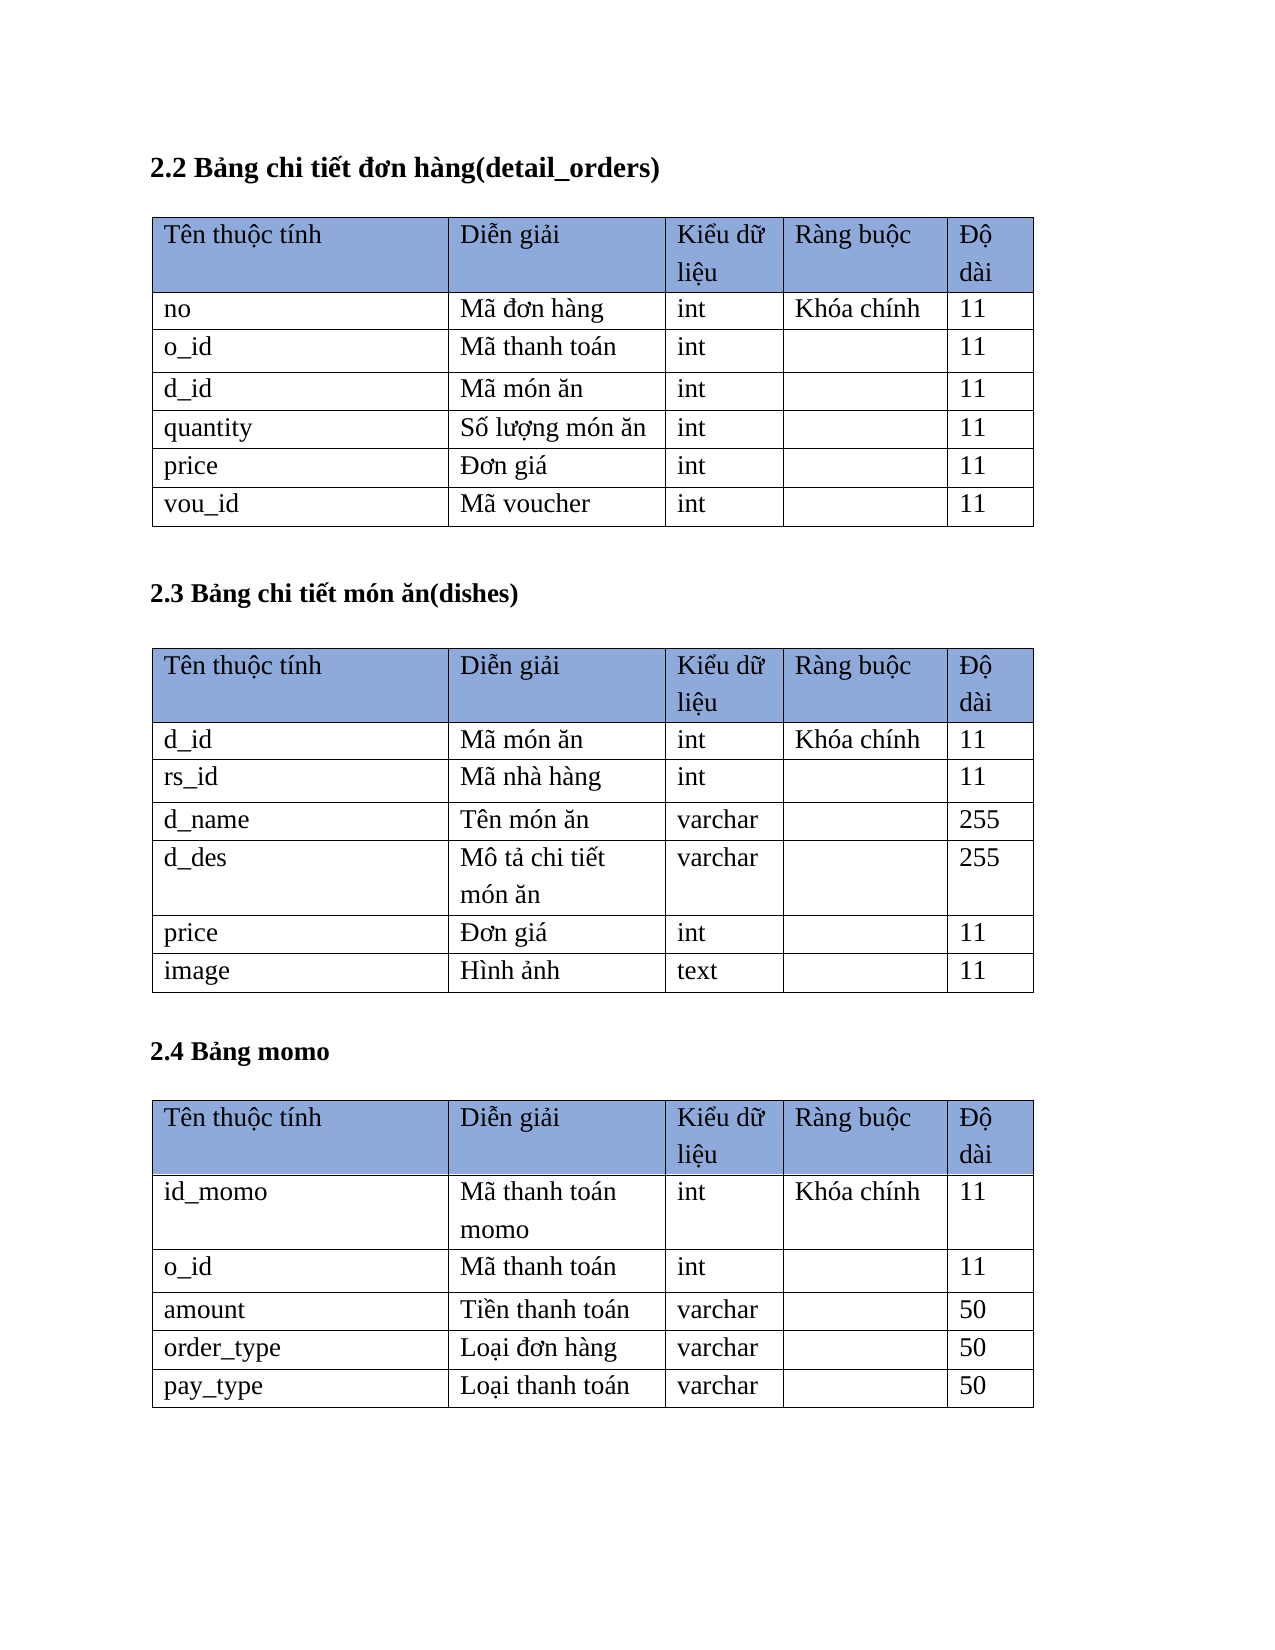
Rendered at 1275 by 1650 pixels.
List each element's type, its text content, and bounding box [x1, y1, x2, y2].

subtitle 2.4 Bảng momo [150, 1035, 1125, 1066]
table_cell Khóa chính [784, 723, 947, 759]
table_cell int [666, 723, 783, 759]
table_cell Mã voucher [449, 488, 665, 526]
table_cell Mã món ăn [449, 373, 665, 410]
table_cell vou_id [153, 488, 448, 526]
table_cell amount [153, 1293, 448, 1330]
table_cell Số lượng món ăn [449, 411, 665, 448]
table_cell [784, 373, 947, 410]
table_cell d_name [153, 803, 448, 840]
table_cell 255 [948, 841, 1033, 914]
table_header Tên thuộc tính [153, 218, 448, 292]
table_cell [784, 1331, 947, 1368]
table_cell [784, 760, 947, 802]
table_cell Tiền thanh toán [449, 1293, 665, 1330]
table_cell o_id [153, 330, 448, 372]
table_cell [784, 841, 947, 914]
table_cell [784, 1250, 947, 1292]
table_cell pay_type [153, 1370, 448, 1407]
table_cell text [666, 954, 783, 992]
table_header Ràng buộc [784, 649, 947, 722]
table_cell Mã thanh toán [449, 330, 665, 372]
table_header Diễn giải [449, 649, 665, 722]
table_cell [784, 1293, 947, 1330]
table_cell 50 [948, 1331, 1033, 1368]
table_cell Mã nhà hàng [449, 760, 665, 802]
table_cell [784, 330, 947, 372]
table_cell 11 [948, 916, 1033, 953]
table_header Kiểu dữ liệu [666, 649, 783, 722]
table_cell d_id [153, 723, 448, 759]
table_cell Mã thanh toán momo [449, 1176, 665, 1249]
table_header Kiểu dữ liệu [666, 218, 783, 292]
table_cell [784, 916, 947, 953]
table_cell order_type [153, 1331, 448, 1368]
table_cell price [153, 449, 448, 487]
table_header Tên thuộc tính [153, 649, 448, 722]
table_cell int [666, 1250, 783, 1292]
table_cell varchar [666, 841, 783, 914]
table_cell o_id [153, 1250, 448, 1292]
table_cell 11 [948, 723, 1033, 759]
table_cell int [666, 488, 783, 526]
table_cell Hình ảnh [449, 954, 665, 992]
table_cell varchar [666, 1293, 783, 1330]
table_cell 11 [948, 488, 1033, 526]
table_cell Loại đơn hàng [449, 1331, 665, 1368]
table_header Diễn giải [449, 218, 665, 292]
table_cell image [153, 954, 448, 992]
table_cell int [666, 760, 783, 802]
table_cell 11 [948, 293, 1033, 328]
table_header Độ dài [948, 1101, 1033, 1174]
table_cell varchar [666, 803, 783, 840]
table_cell rs_id [153, 760, 448, 802]
table_header Kiểu dữ liệu [666, 1101, 783, 1174]
table_cell 255 [948, 803, 1033, 840]
table_cell Loại thanh toán [449, 1370, 665, 1407]
table_cell d_des [153, 841, 448, 914]
table_header Độ dài [948, 218, 1033, 292]
table_cell 11 [948, 1176, 1033, 1249]
table_cell d_id [153, 373, 448, 410]
table_cell Mô tả chi tiết món ăn [449, 841, 665, 914]
subtitle 2.3 Bảng chi tiết món ăn(dishes) [150, 577, 1125, 608]
subtitle 2.2 Bảng chi tiết đơn hàng(detail_orders) [150, 150, 1125, 183]
table_cell varchar [666, 1331, 783, 1368]
table_cell Mã thanh toán [449, 1250, 665, 1292]
table_cell Đơn giá [449, 916, 665, 953]
table_cell [784, 411, 947, 448]
table_cell Tên món ăn [449, 803, 665, 840]
table_cell Mã đơn hàng [449, 293, 665, 328]
table_cell int [666, 411, 783, 448]
table_cell Đơn giá [449, 449, 665, 487]
table_cell int [666, 1176, 783, 1249]
table_cell [784, 954, 947, 992]
table_cell 11 [948, 373, 1033, 410]
table_cell int [666, 373, 783, 410]
table_cell price [153, 916, 448, 953]
table_header Độ dài [948, 649, 1033, 722]
table_cell [784, 803, 947, 840]
table_cell 11 [948, 330, 1033, 372]
table_cell 50 [948, 1293, 1033, 1330]
table_cell 11 [948, 954, 1033, 992]
table_cell 11 [948, 449, 1033, 487]
table_header Ràng buộc [784, 218, 947, 292]
table_cell quantity [153, 411, 448, 448]
table_cell 11 [948, 1250, 1033, 1292]
table_header Ràng buộc [784, 1101, 947, 1174]
table_cell int [666, 449, 783, 487]
table_header Tên thuộc tính [153, 1101, 448, 1174]
table_cell 11 [948, 411, 1033, 448]
table_cell varchar [666, 1370, 783, 1407]
table_cell [784, 488, 947, 526]
table_cell int [666, 293, 783, 328]
table_cell int [666, 916, 783, 953]
table_cell Mã món ăn [449, 723, 665, 759]
table_cell no [153, 293, 448, 328]
table_header Diễn giải [449, 1101, 665, 1174]
table_cell id_momo [153, 1176, 448, 1249]
table_cell int [666, 330, 783, 372]
table_cell [784, 449, 947, 487]
table_cell 11 [948, 760, 1033, 802]
table_cell Khóa chính [784, 1176, 947, 1249]
table_cell [784, 1370, 947, 1407]
table_cell 50 [948, 1370, 1033, 1407]
table_cell Khóa chính [784, 293, 947, 328]
